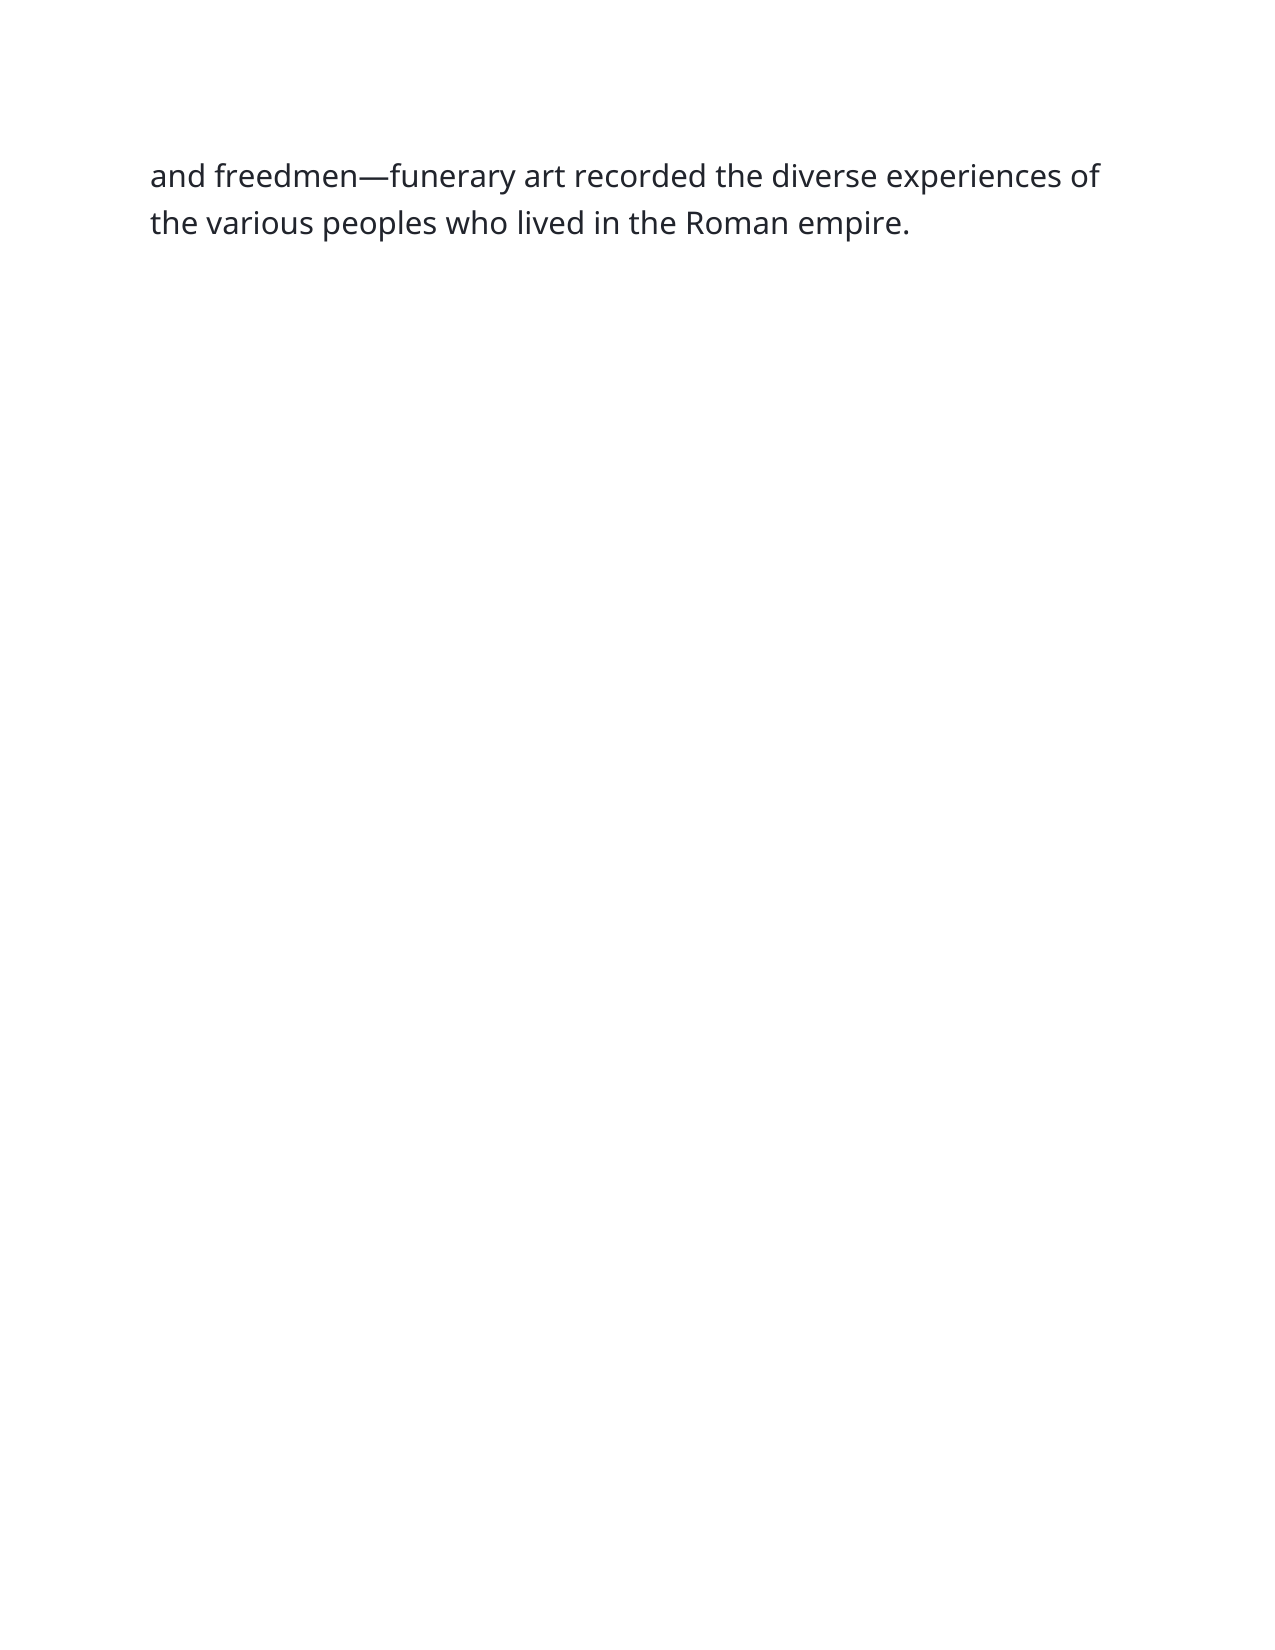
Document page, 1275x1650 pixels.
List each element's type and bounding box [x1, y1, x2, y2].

text [150, 150, 1125, 244]
